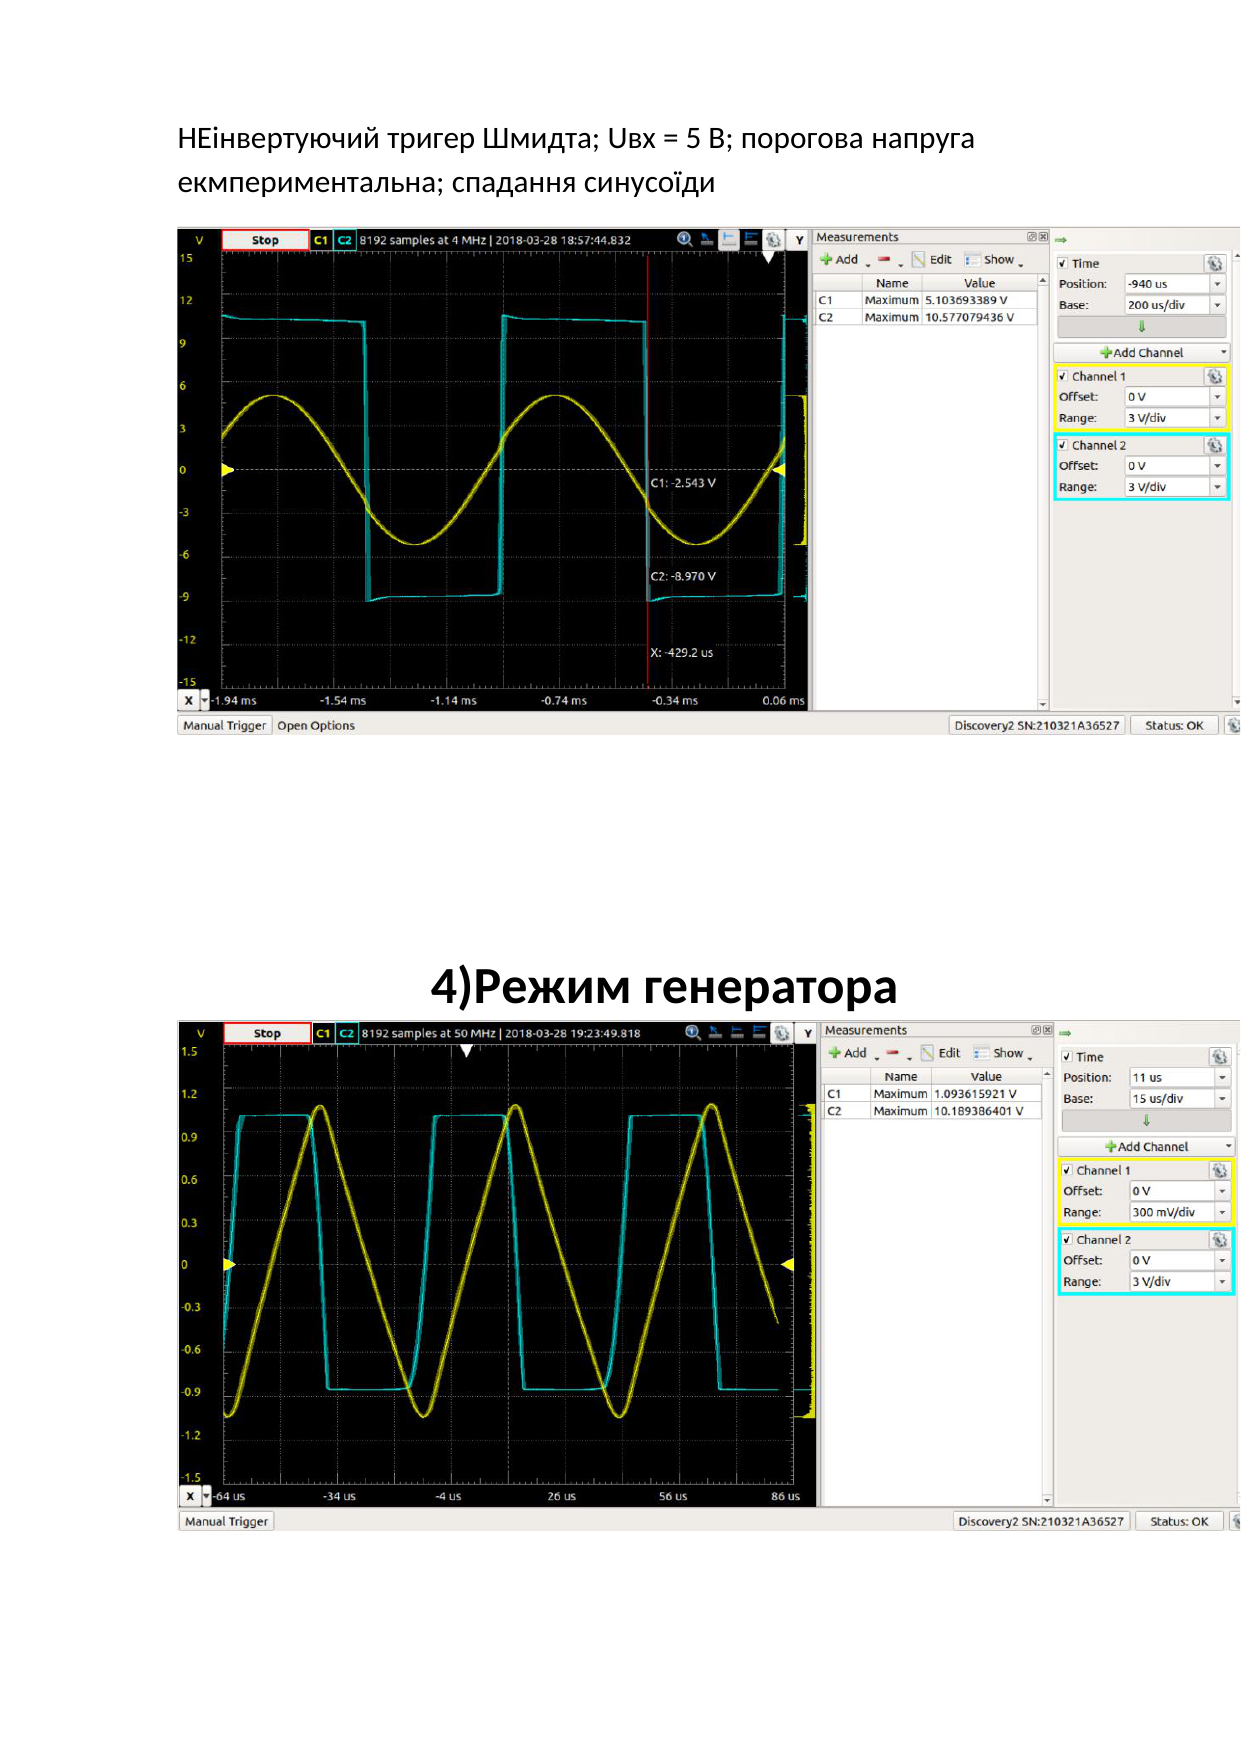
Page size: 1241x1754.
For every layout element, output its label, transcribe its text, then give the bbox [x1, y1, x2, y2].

picture [177, 1020, 1241, 1531]
text НЕінвертуючий тригер Шмидта; Uвх = 5 В; порогова напруга екмпериментальна; спадання синусоїди [177, 118, 1152, 200]
text 4)Режим генератора [177, 953, 1152, 1020]
picture [177, 226, 1241, 735]
